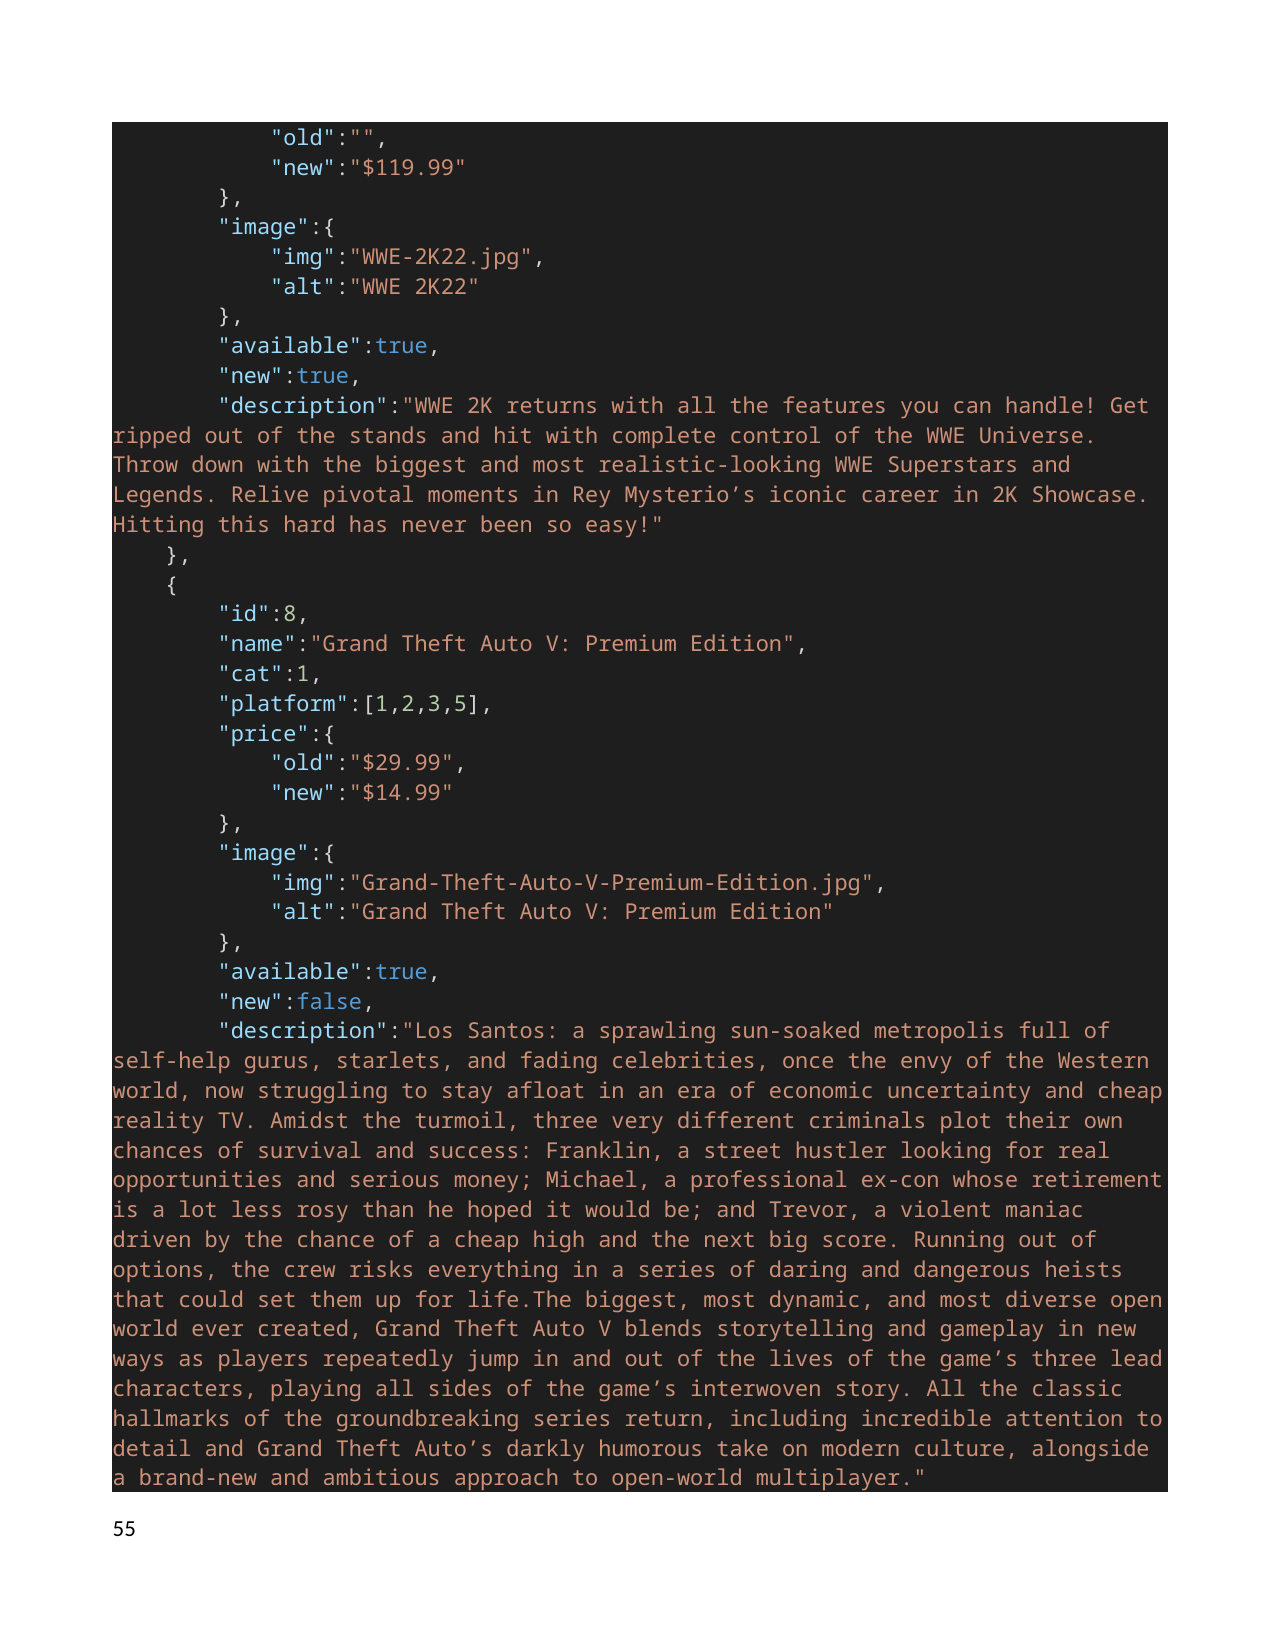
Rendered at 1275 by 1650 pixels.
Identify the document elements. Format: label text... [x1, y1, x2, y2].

text "available":true, [112, 956, 1168, 986]
text "description":"Los Santos: a sprawling sun-soaked metropolis full of self-help gurus, starlets, and fading celebrities, once the envy of the Western world, now struggling to stay afloat in an era of economic uncertainty and cheap reality TV. Amidst the turmoil, three very different criminals plot their own chances of survival and success: Franklin, a street hustler looking for real opportunities and serious money; Michael, a professional ex-con whose retirement is a lot less rosy than he hoped it would be; and Trevor, a violent maniac driven by the chance of a cheap high and the next big score. Running out of options, the crew risks everything in a series of daring and dangerous heists that could set them up for life.The biggest, most dynamic, and most diverse open world ever created, Grand Theft Auto V blends storytelling and gameplay in new ways as players repeatedly jump in and out of the lives of the game’s three lead characters, playing all sides of the game’s interwoven story. All the classic hallmarks of the groundbreaking series return, including incredible attention to detail and Grand Theft Auto’s darkly humorous take on modern culture, alongside a brand-new and ambitious approach to open-world multiplayer." [112, 1016, 1168, 1492]
text "id":8, [112, 598, 1168, 628]
text "available":true, [112, 330, 1168, 360]
text "alt":"Grand Theft Auto V: Premium Edition" [112, 896, 1168, 926]
text }, [112, 539, 1168, 569]
text "alt":"WWE 2K22" [112, 271, 1168, 301]
text }, [112, 301, 1168, 330]
text "price":{ [112, 718, 1168, 747]
text "img":"WWE-2K22.jpg", [112, 241, 1168, 271]
text }, [112, 807, 1168, 837]
text }, [112, 926, 1168, 956]
text "cat":1, [112, 658, 1168, 688]
text "old":"$29.99", [112, 747, 1168, 777]
text "new":true, [112, 360, 1168, 390]
text "new":"$14.99" [112, 777, 1168, 807]
text "platform":[1,2,3,5], [112, 688, 1168, 718]
text "image":{ [112, 211, 1168, 241]
text "name":"Grand Theft Auto V: Premium Edition", [112, 628, 1168, 658]
text }, [112, 181, 1168, 211]
text "new":false, [112, 986, 1168, 1016]
text "new":"$119.99" [112, 152, 1168, 181]
text "image":{ [112, 837, 1168, 867]
text "img":"Grand-Theft-Auto-V-Premium-Edition.jpg", [112, 867, 1168, 896]
text "old":"", [112, 122, 1168, 152]
text "description":"WWE 2K returns with all the features you can handle! Get ripped out of the stands and hit with complete control of the WWE Universe. Throw down with the biggest and most realistic-looking WWE Superstars and Legends. Relive pivotal moments in Rey Mysterio’s iconic career in 2K Showcase. Hitting this hard has never been so easy!" [112, 390, 1168, 539]
text { [112, 569, 1168, 598]
